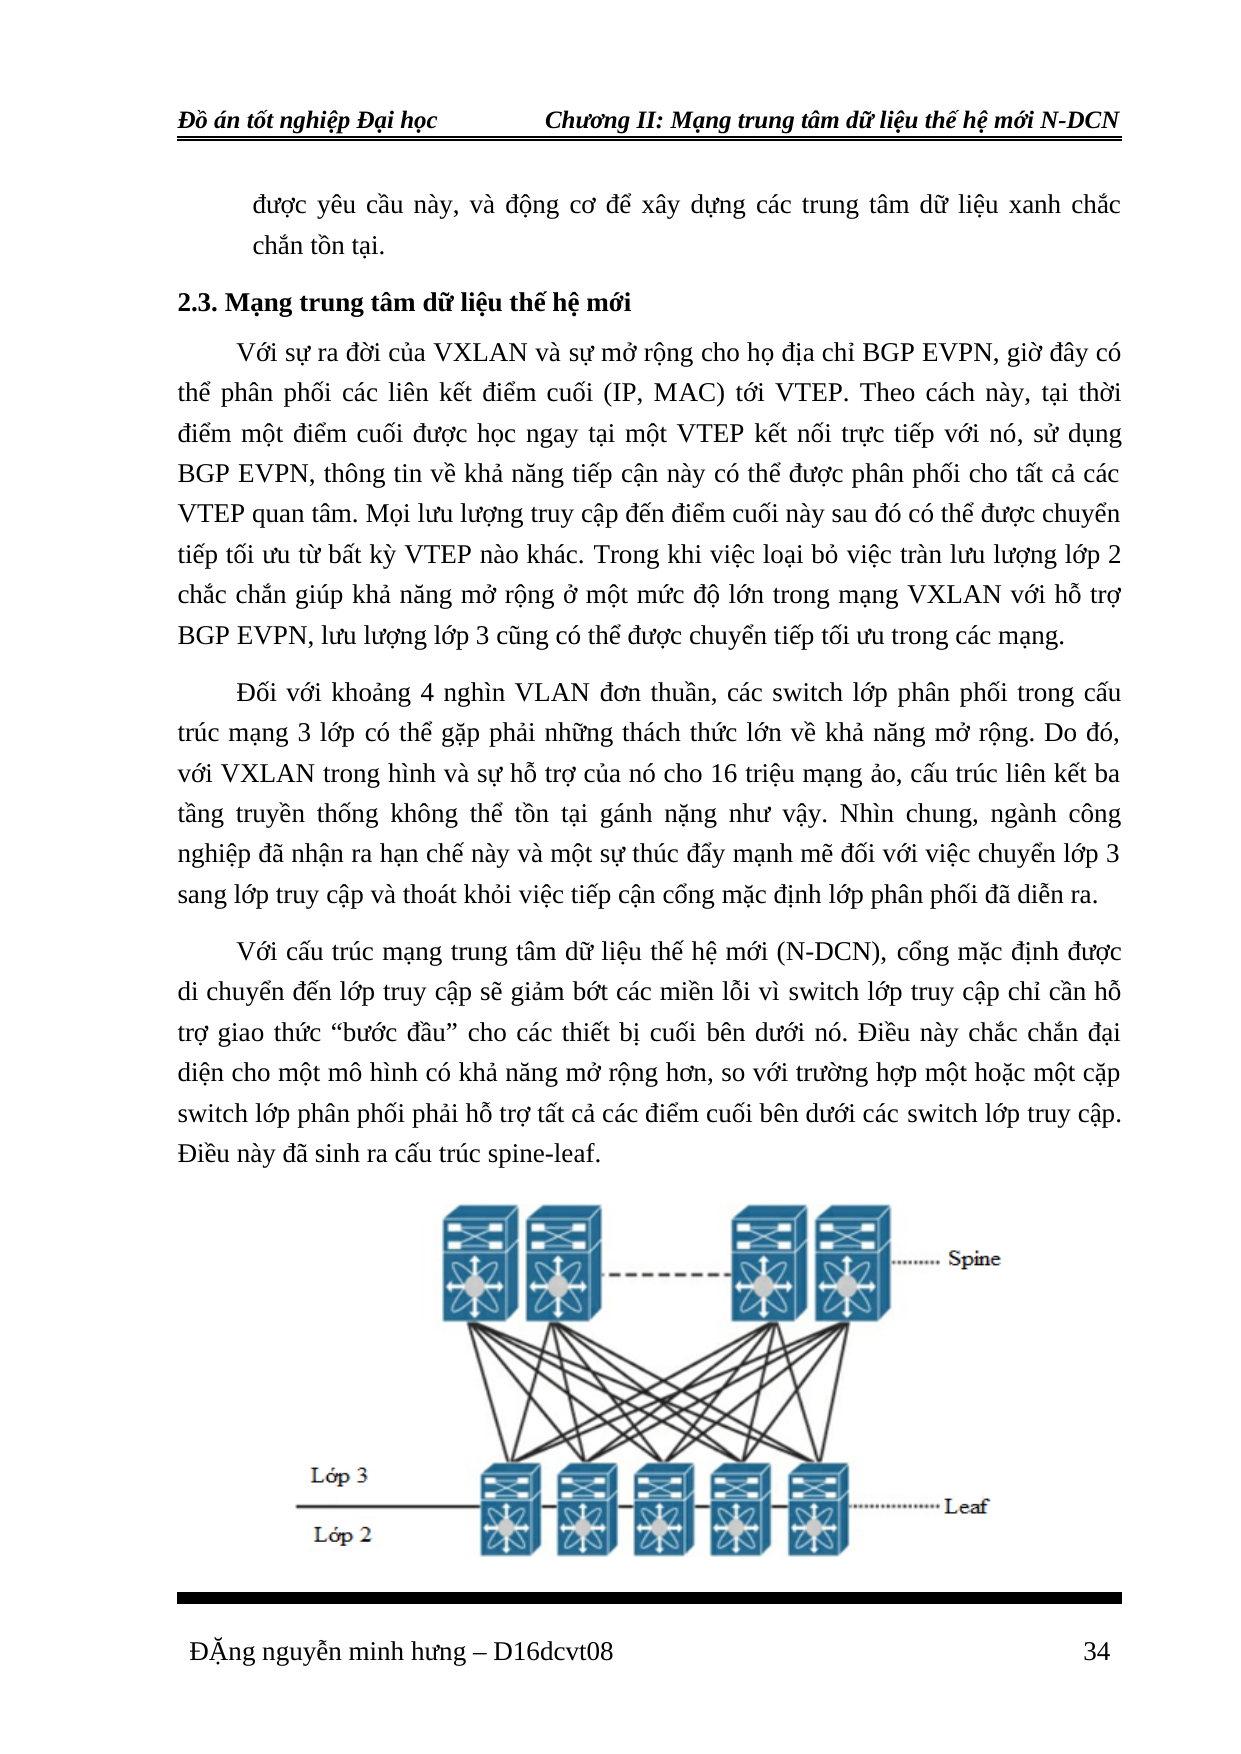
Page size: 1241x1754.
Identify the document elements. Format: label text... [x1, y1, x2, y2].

picture [266, 1194, 1033, 1573]
text Đối với khoảng 4 nghìn VLAN đơn thuần, các switch lớp phân phối trong cấu trúc mạng 3 lớp có thể gặp phải những thách thức lớn về khả năng mở rộng. Do đó, với VXLAN trong hình và sự hỗ trợ của nó cho 16 triệu mạng ảo, cấu trúc liên kết ba tầng truyền thống không thể tồn tại gánh nặng như vậy. Nhìn chung, ngành công nghiệp đã nhận ra hạn chế này và một sự thúc đẩy mạnh mẽ đối với việc chuyển lớp 3 sang lớp truy cập và thoát khỏi việc tiếp cận cổng mặc định lớp phân phối đã diễn ra. [177, 676, 1122, 909]
text Với sự ra đời của VXLAN và sự mở rộng cho họ địa chỉ BGP EVPN, giờ đây có thể phân phối các liên kết điểm cuối (IP, MAC) tới VTEP. Theo cách này, tại thời điểm một điểm cuối được học ngay tại một VTEP kết nối trực tiếp với nó, sử dụng BGP EVPN, thông tin về khả năng tiếp cận này có thể được phân phối cho tất cả các VTEP quan tâm. Mọi lưu lượng truy cập đến điểm cuối này sau đó có thể được chuyển tiếp tối ưu từ bất kỳ VTEP nào khác. Trong khi việc loại bỏ việc tràn lưu lượng lớp 2 chắc chắn giúp khả năng mở rộng ở một mức độ lớn trong mạng VXLAN với hỗ trợ BGP EVPN, lưu lượng lớp 3 cũng có thể được chuyển tiếp tối ưu trong các mạng. [177, 336, 1122, 650]
text Với cấu trúc mạng trung tâm dữ liệu thế hệ mới (N-DCN), cổng mặc định được di chuyển đến lớp truy cập sẽ giảm bớt các miền lỗi vì switch lớp truy cập chỉ cần hỗ trợ giao thức “bước đầu” cho các thiết bị cuối bên dưới nó. Điều này chắc chắn đại diện cho một mô hình có khả năng mở rộng hơn, so với trường hợp một hoặc một cặp switch lớp phân phối phải hỗ trợ tất cả các điểm cuối bên dưới các switch lớp truy cập. Điều này đã sinh ra cấu trúc spine-leaf. [177, 935, 1122, 1168]
subtitle 2.3. Mạng trung tâm dữ liệu thế hệ mới [177, 286, 1122, 317]
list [215, 188, 1122, 260]
